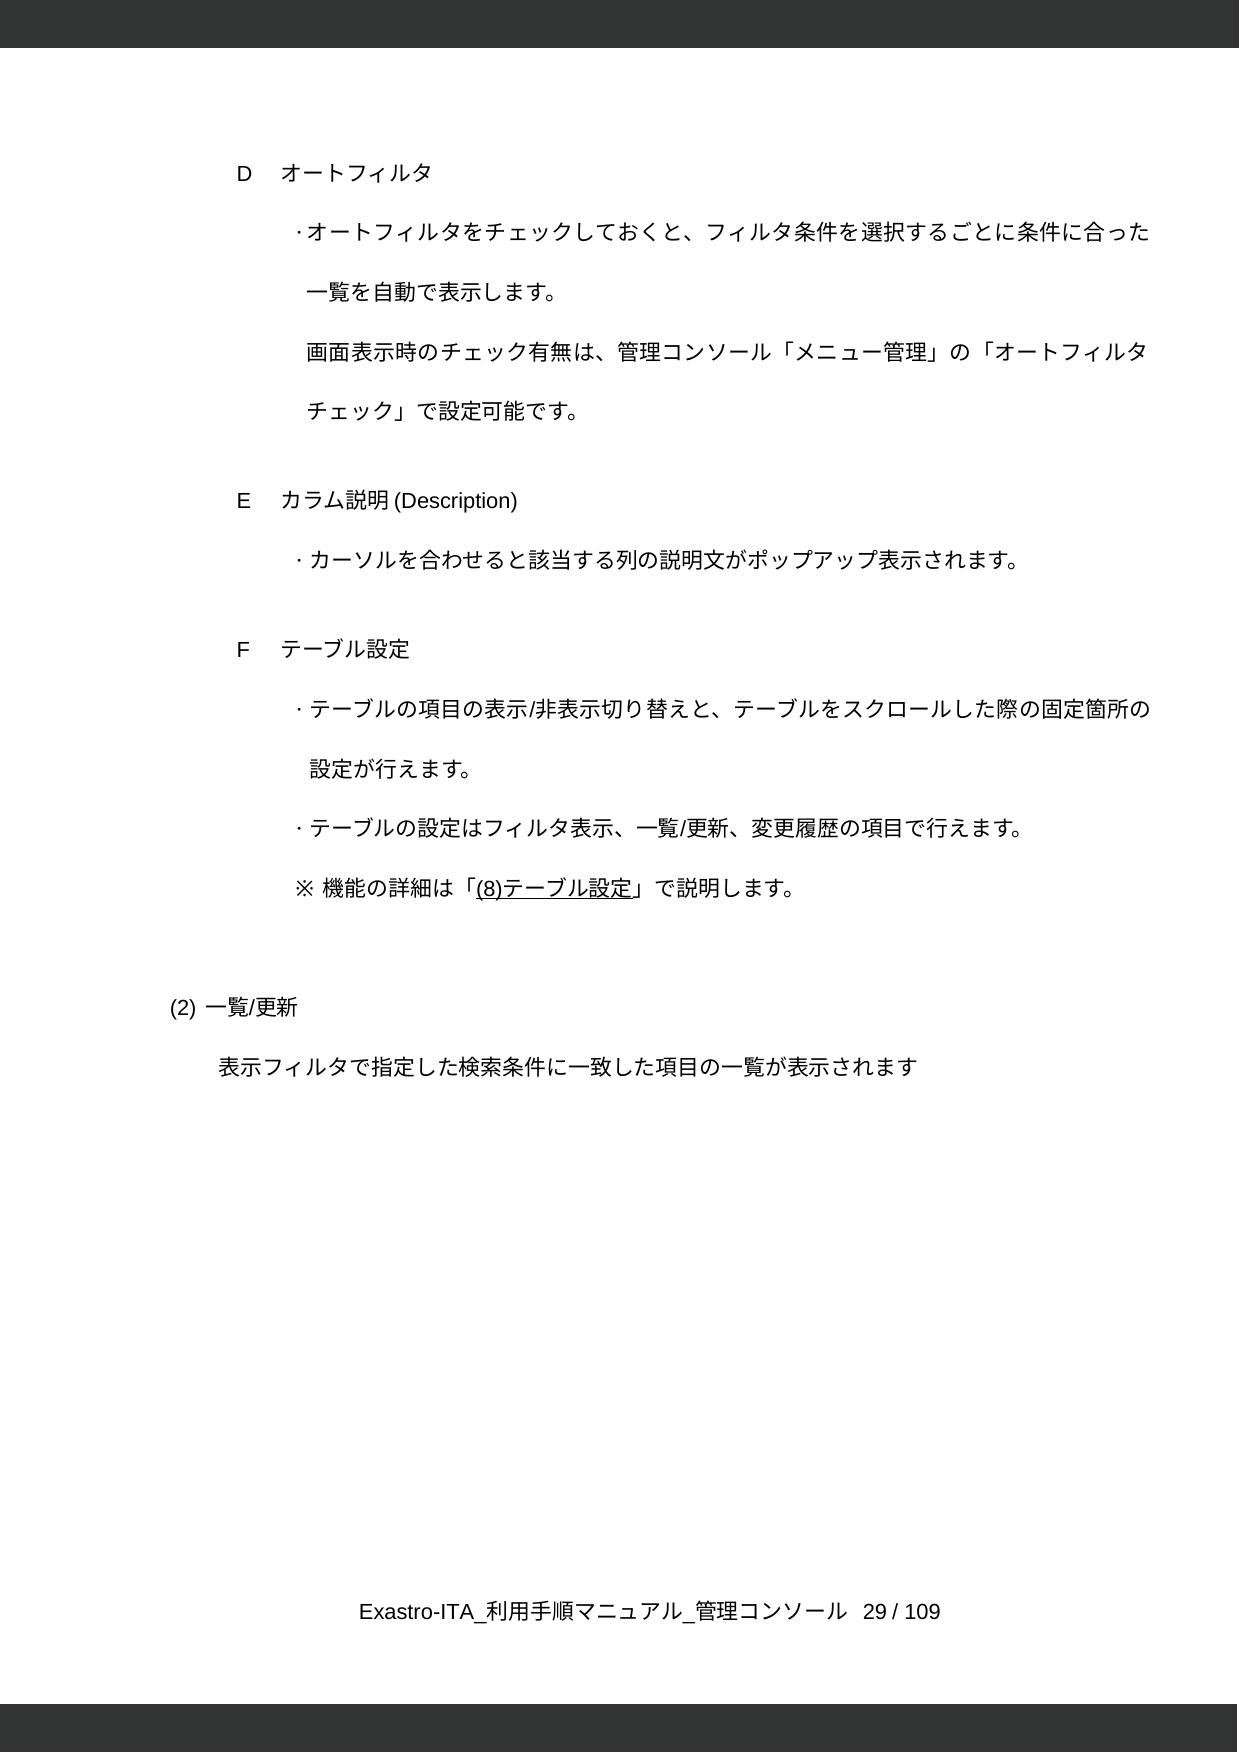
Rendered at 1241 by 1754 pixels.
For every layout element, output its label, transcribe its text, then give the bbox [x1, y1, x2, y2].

list テーブルの項目の表示/非表示切り替えと、テーブルをスクロールした際の固定箇所の設定が行えます。 [295, 678, 1152, 797]
text テーブル設定 [236, 618, 1152, 678]
text オートフィルタ [236, 142, 1152, 201]
list カーソルを合わせると該当する列の説明文がポップアップ表示されます。 [295, 529, 1152, 589]
subtitle 一覧/更新 [169, 976, 1130, 1036]
text 画面表示時のチェック有無は、管理コンソール「メニュー管理」の「オートフィルタチェック」で設定可能です。 [307, 321, 1152, 440]
picture [0, 1704, 1237, 1752]
list オートフィルタをチェックしておくと、フィルタ条件を選択するごとに条件に合った一覧を自動で表示します。 [295, 201, 1152, 321]
text 表示フィルタで指定した検索条件に一致した項目の一覧が表示されます [218, 1036, 1152, 1095]
list テーブルの設定はフィルタ表示、一覧/更新、変更履歴の項目で行えます。 [295, 797, 1152, 857]
text カラム説明 (Description) [236, 469, 1152, 529]
picture [0, 0, 1239, 48]
list 機能の詳細は「(8)テーブル設定」で説明します。 [295, 857, 1152, 916]
